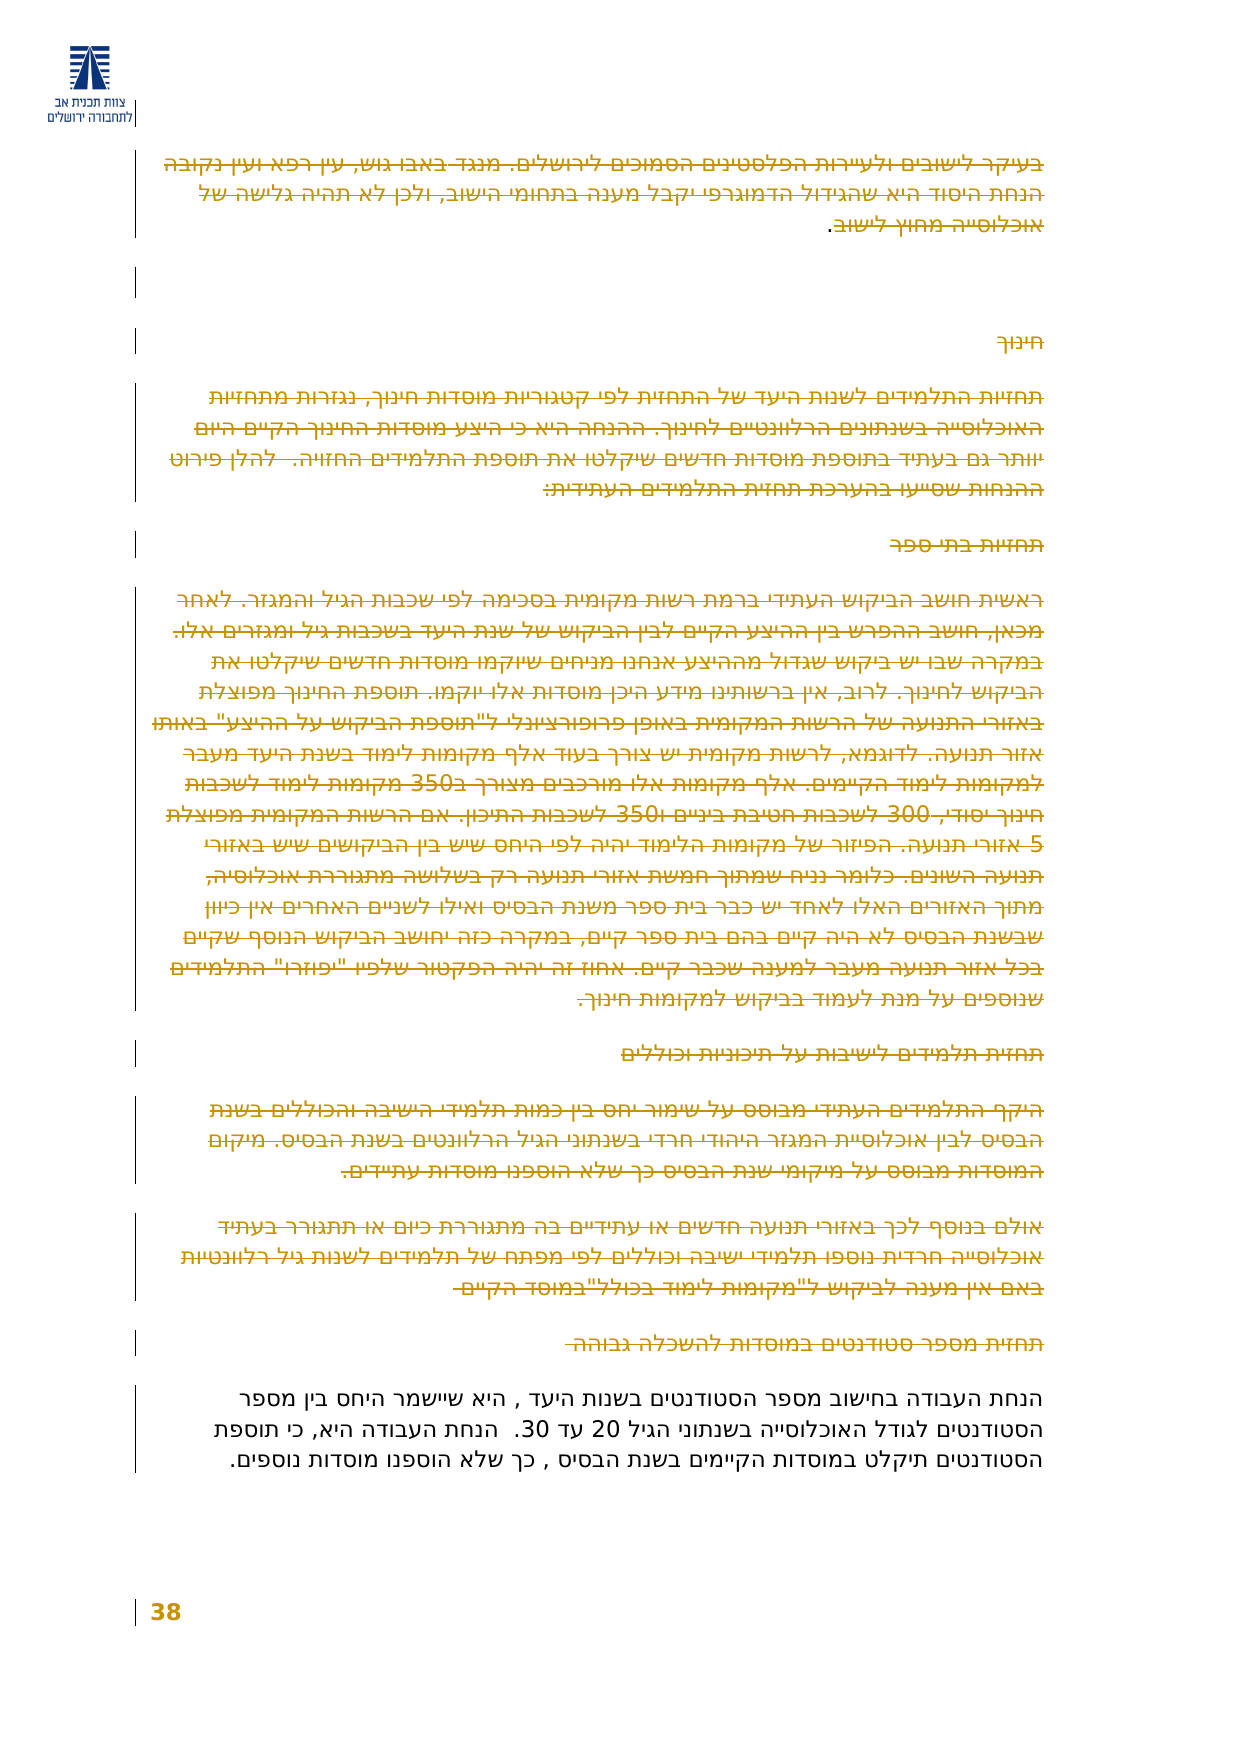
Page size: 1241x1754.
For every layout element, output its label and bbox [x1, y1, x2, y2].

picture [28, 18, 150, 150]
